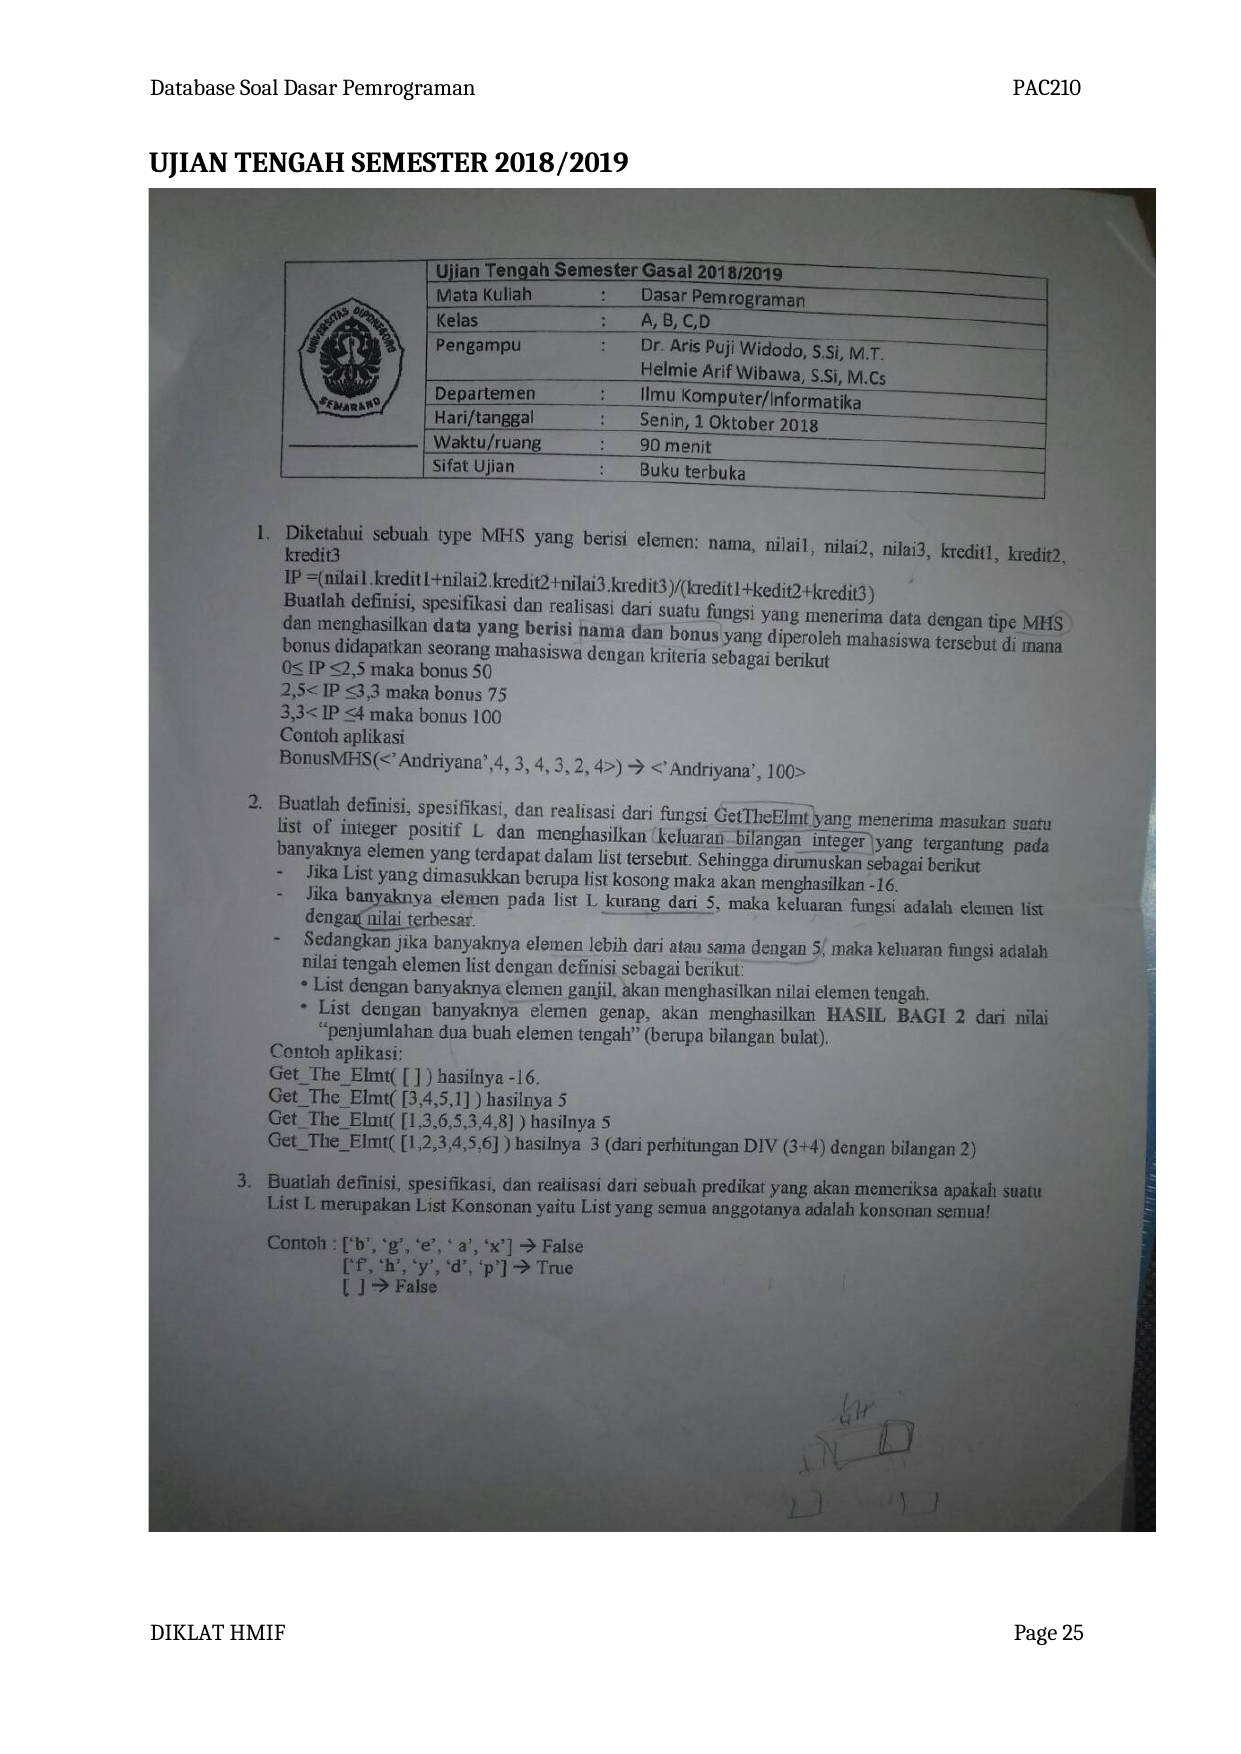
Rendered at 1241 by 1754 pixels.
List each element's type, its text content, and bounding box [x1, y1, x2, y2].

text UJIAN TENGAH SEMESTER 2018/2019 [148, 146, 1144, 179]
picture [148, 188, 1156, 1532]
